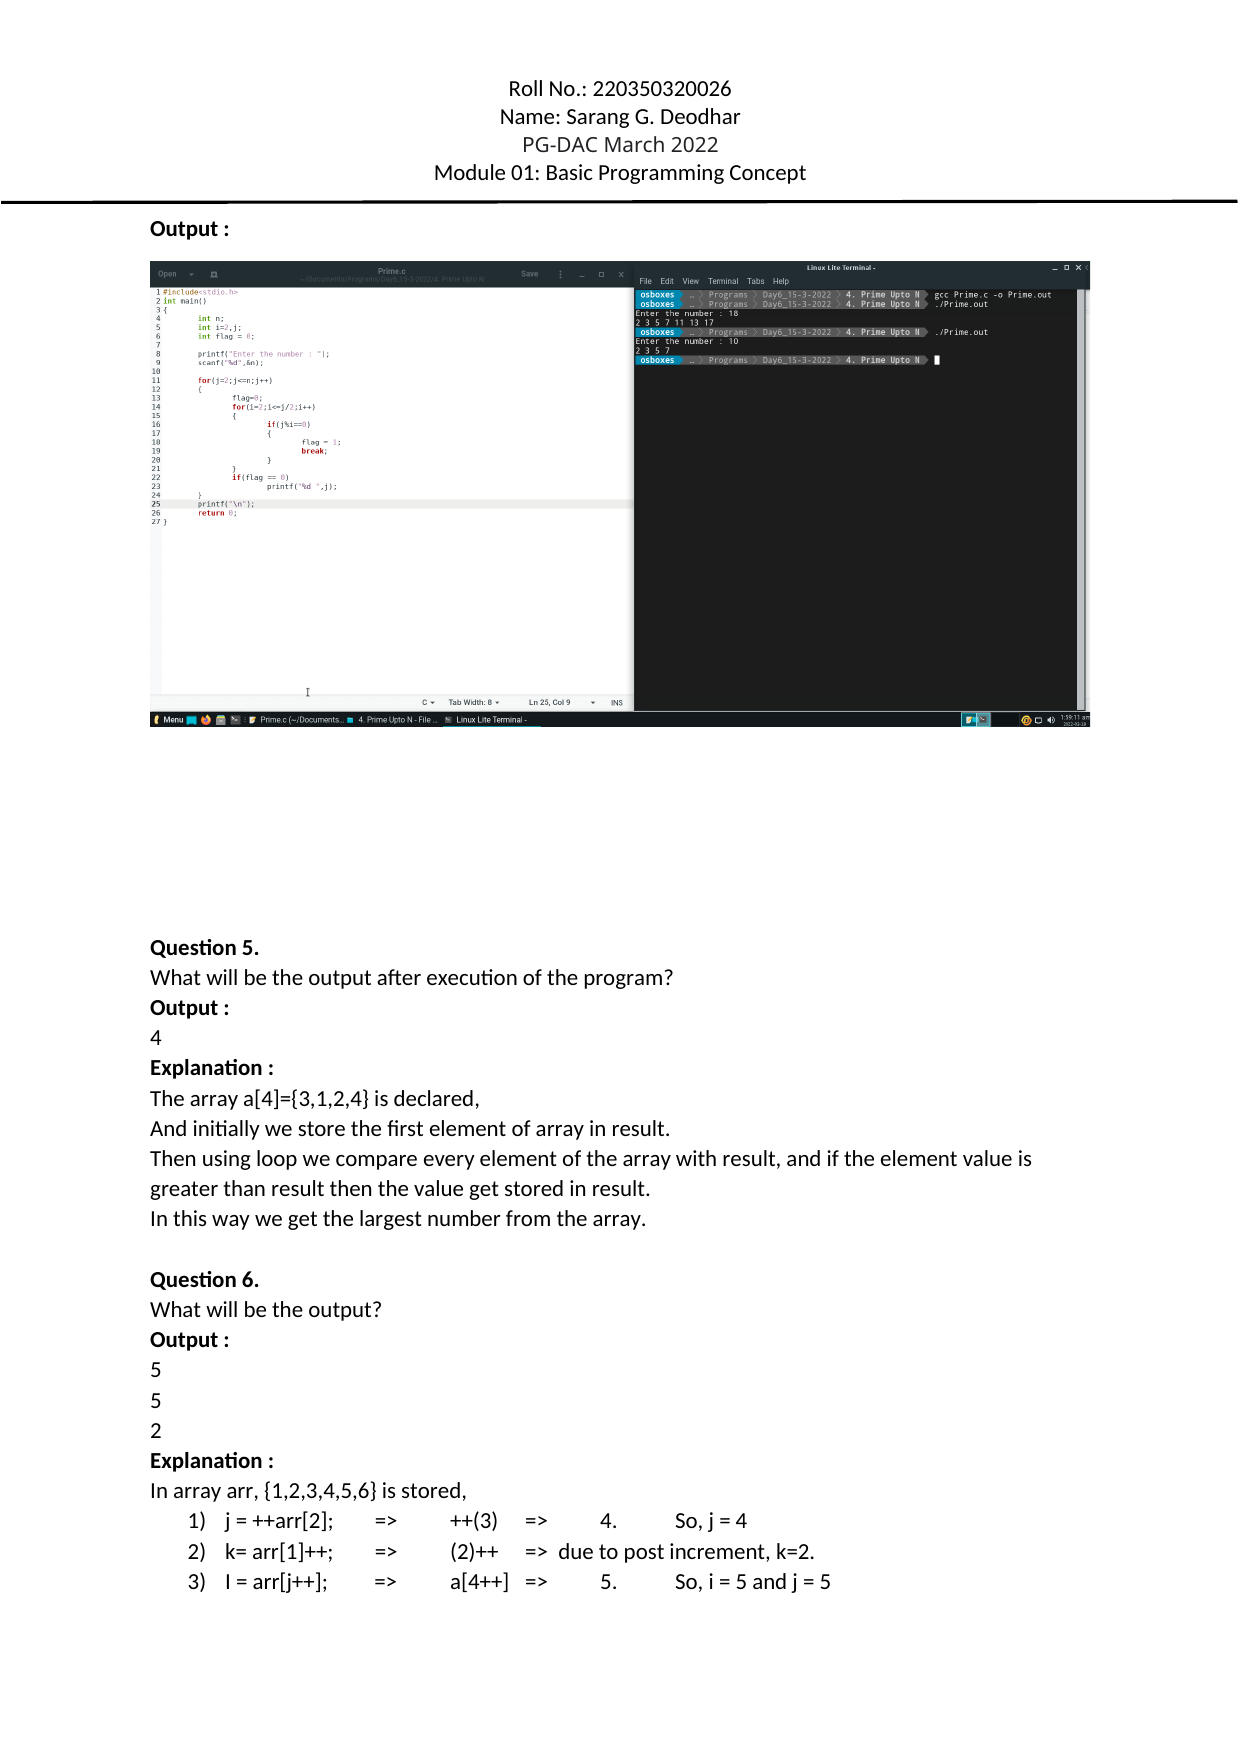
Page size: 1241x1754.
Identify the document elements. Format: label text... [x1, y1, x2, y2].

text Then using loop we compare every element of the array with result, and if the element value is greater than result then the value get stored in result. [150, 1144, 1090, 1202]
text Output : [150, 214, 1090, 242]
text Question 5. [150, 933, 1090, 961]
text Output : [150, 993, 1090, 1021]
text Output : [150, 1325, 1090, 1353]
text Question 6. [150, 1265, 1090, 1293]
picture [150, 261, 1091, 727]
text In this way we get the largest number from the array. [150, 1204, 1090, 1233]
text What will be the output after execution of the program? [150, 963, 1090, 991]
text 2 [150, 1416, 1090, 1444]
text 5 [150, 1356, 1090, 1384]
text The array a[4]={3,1,2,4} is declared, [150, 1084, 1090, 1112]
text Explanation : [150, 1053, 1090, 1082]
text In array arr, {1,2,3,4,5,6} is stored, [150, 1476, 1090, 1504]
list I = arr[j++]; => a[4++] => 5. So, i = 5 and j = 5 [187, 1567, 1090, 1595]
list k= arr[1]++; => (2)++ => due to post increment, k=2. [187, 1537, 1090, 1565]
text 5 [150, 1386, 1090, 1414]
text 4 [150, 1023, 1090, 1051]
text Explanation : [150, 1446, 1090, 1474]
text What will be the output? [150, 1295, 1090, 1323]
text And initially we store the first element of array in result. [150, 1114, 1090, 1142]
list j = ++arr[2]; => ++(3) => 4. So, j = 4 [187, 1507, 1090, 1535]
